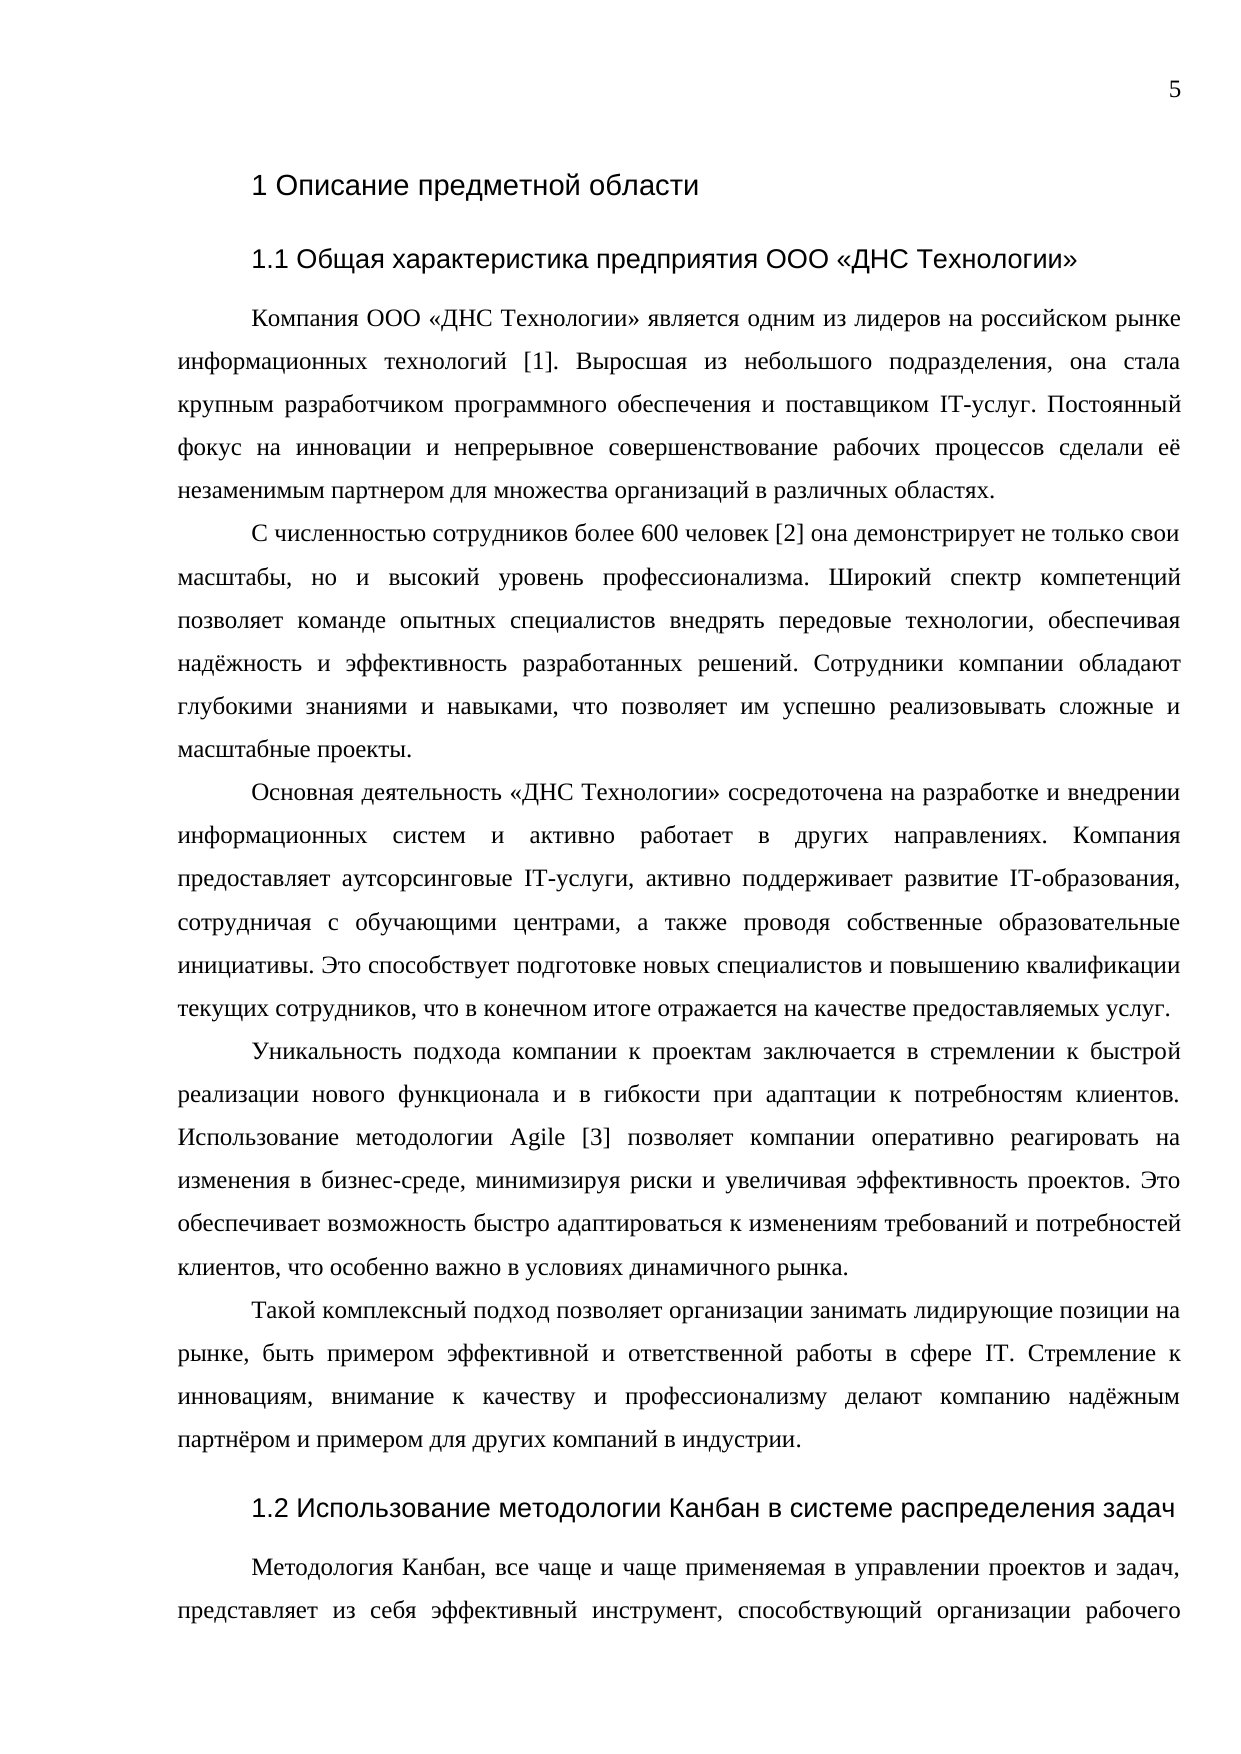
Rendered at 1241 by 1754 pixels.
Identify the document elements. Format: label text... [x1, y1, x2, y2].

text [177, 1552, 1181, 1623]
text С численностью сотрудников более 600 человек [2] она демонстрирует не только свои масштабы, но и высокий уровень профессионализма. Широкий спектр компетенций позволяет команде опытных специалистов внедрять передовые технологии, обеспечивая надёжность и эффективность разработанных решений. Сотрудники компании обладают глубокими знаниями и навыками, что позволяет им успешно реализовывать сложные и масштабные проекты. [177, 518, 1181, 763]
text Уникальность подхода компании к проектам заключается в стремлении к быстрой реализации нового функционала и в гибкости при адаптации к потребностям клиентов. Использование методологии Agile [3] позволяет компании оперативно реагировать на изменения в бизнес-среде, минимизируя риски и увеличивая эффективность проектов. Это обеспечивает возможность быстро адаптироваться к изменениям требований и потребностей клиентов, что особенно важно в условиях динамичного рынка. [177, 1036, 1181, 1280]
text Описание предметной области [251, 168, 1181, 202]
text Использование методологии Канбан в системе распределения задач [177, 1492, 1181, 1523]
text Такой комплексный подход позволяет организации занимать лидирующие позиции на рынке, быть примером эффективной и ответственной работы в сфере IT. Стремление к инновациям, внимание к качеству и профессионализму делают компанию надёжным партнёром и примером для других компаний в индустрии. [177, 1295, 1181, 1453]
text Компания ООО «ДНС Технологии» является одним из лидеров на российском рынке информационных технологий [1]. Выросшая из небольшого подразделения, она стала крупным разработчиком программного обеспечения и поставщиком IT-услуг. Постоянный фокус на инновации и непрерывное совершенствование рабочих процессов сделали её незаменимым партнером для множества организаций в различных областях. [177, 303, 1181, 504]
text Общая характеристика предприятия ООО «ДНС Технологии» [177, 243, 1181, 275]
text Основная деятельность «ДНС Технологии» сосредоточена на разработке и внедрении информационных систем и активно работает в других направлениях. Компания предоставляет аутсорсинговые IT-услуги, активно поддерживает развитие IT-образования, сотрудничая с обучающими центрами, а также проводя собственные образовательные инициативы. Это способствует подготовке новых специалистов и повышению квалификации текущих сотрудников, что в конечном итоге отражается на качестве предоставляемых услуг. [177, 777, 1181, 1022]
